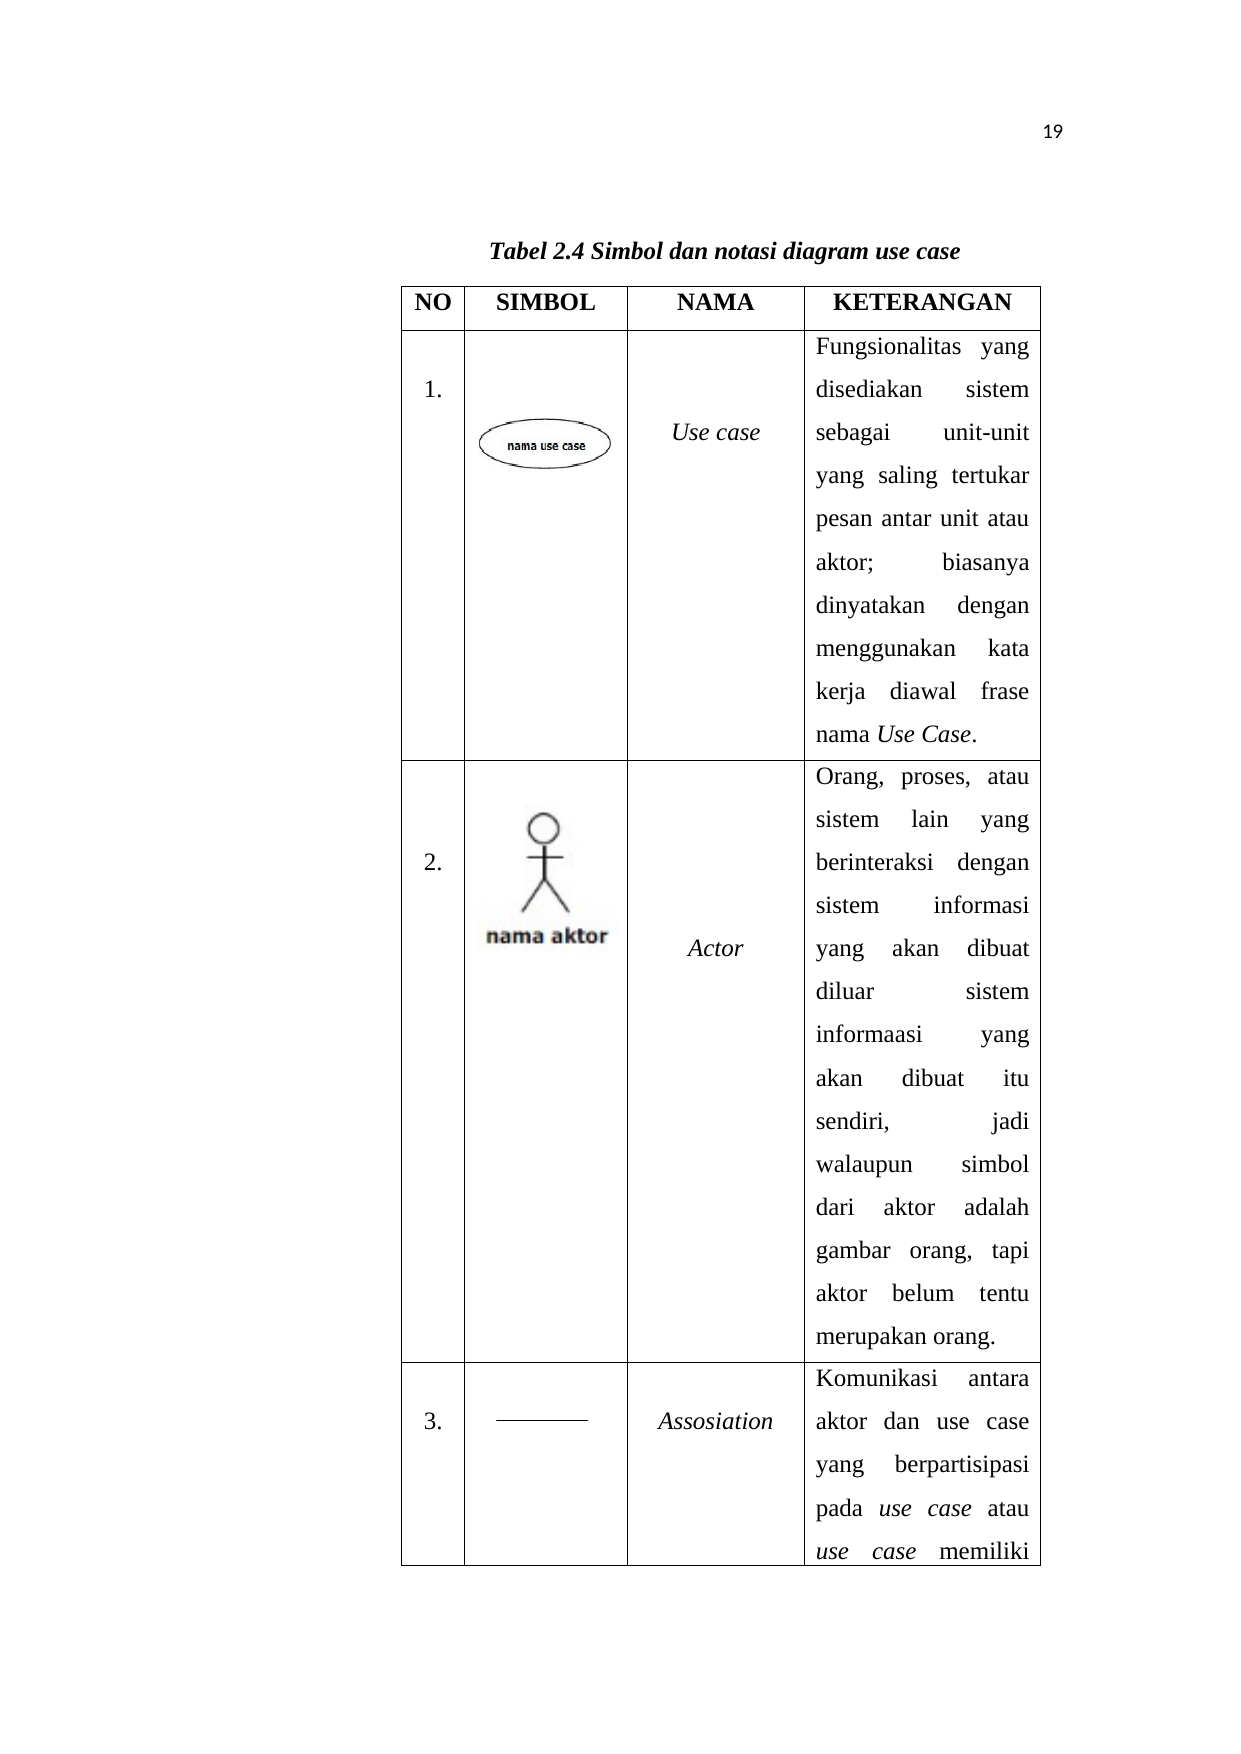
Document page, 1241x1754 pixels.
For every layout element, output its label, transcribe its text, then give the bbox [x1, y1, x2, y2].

table_cell 2. [402, 761, 464, 1362]
table_cell 3. [402, 1363, 464, 1564]
table_cell [465, 761, 627, 1362]
table_header NO [402, 287, 464, 330]
table_header NAMA [628, 287, 804, 330]
table_cell [465, 331, 627, 760]
picture [488, 1388, 598, 1456]
table_cell Use case [628, 331, 804, 760]
table_header KETERANGAN [805, 287, 1040, 330]
table_cell Assosiation [628, 1363, 804, 1564]
table_header SIMBOL [465, 287, 627, 330]
text Tabel 2.4 Simbol dan notasi diagram use case [311, 236, 1063, 265]
picture [475, 803, 620, 954]
table_cell 1. [402, 331, 464, 760]
table_cell Orang, proses, atau sistem lain yang berinteraksi dengan sistem informasi yang akan dibuat diluar sistem informaasi yang akan dibuat itu sendiri, jadi walaupun simbol dari aktor adalah gambar orang, tapi aktor belum tentu merupakan orang. [805, 761, 1040, 1362]
table_cell [465, 1363, 627, 1564]
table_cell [805, 1363, 1040, 1564]
table_cell Actor [628, 761, 804, 1362]
picture [478, 417, 613, 472]
table_cell Fungsionalitas yang disediakan sistem sebagai unit-unit yang saling tertukar pesan antar unit atau aktor; biasanya dinyatakan dengan menggunakan kata kerja diawal frase nama Use Case. [805, 331, 1040, 760]
